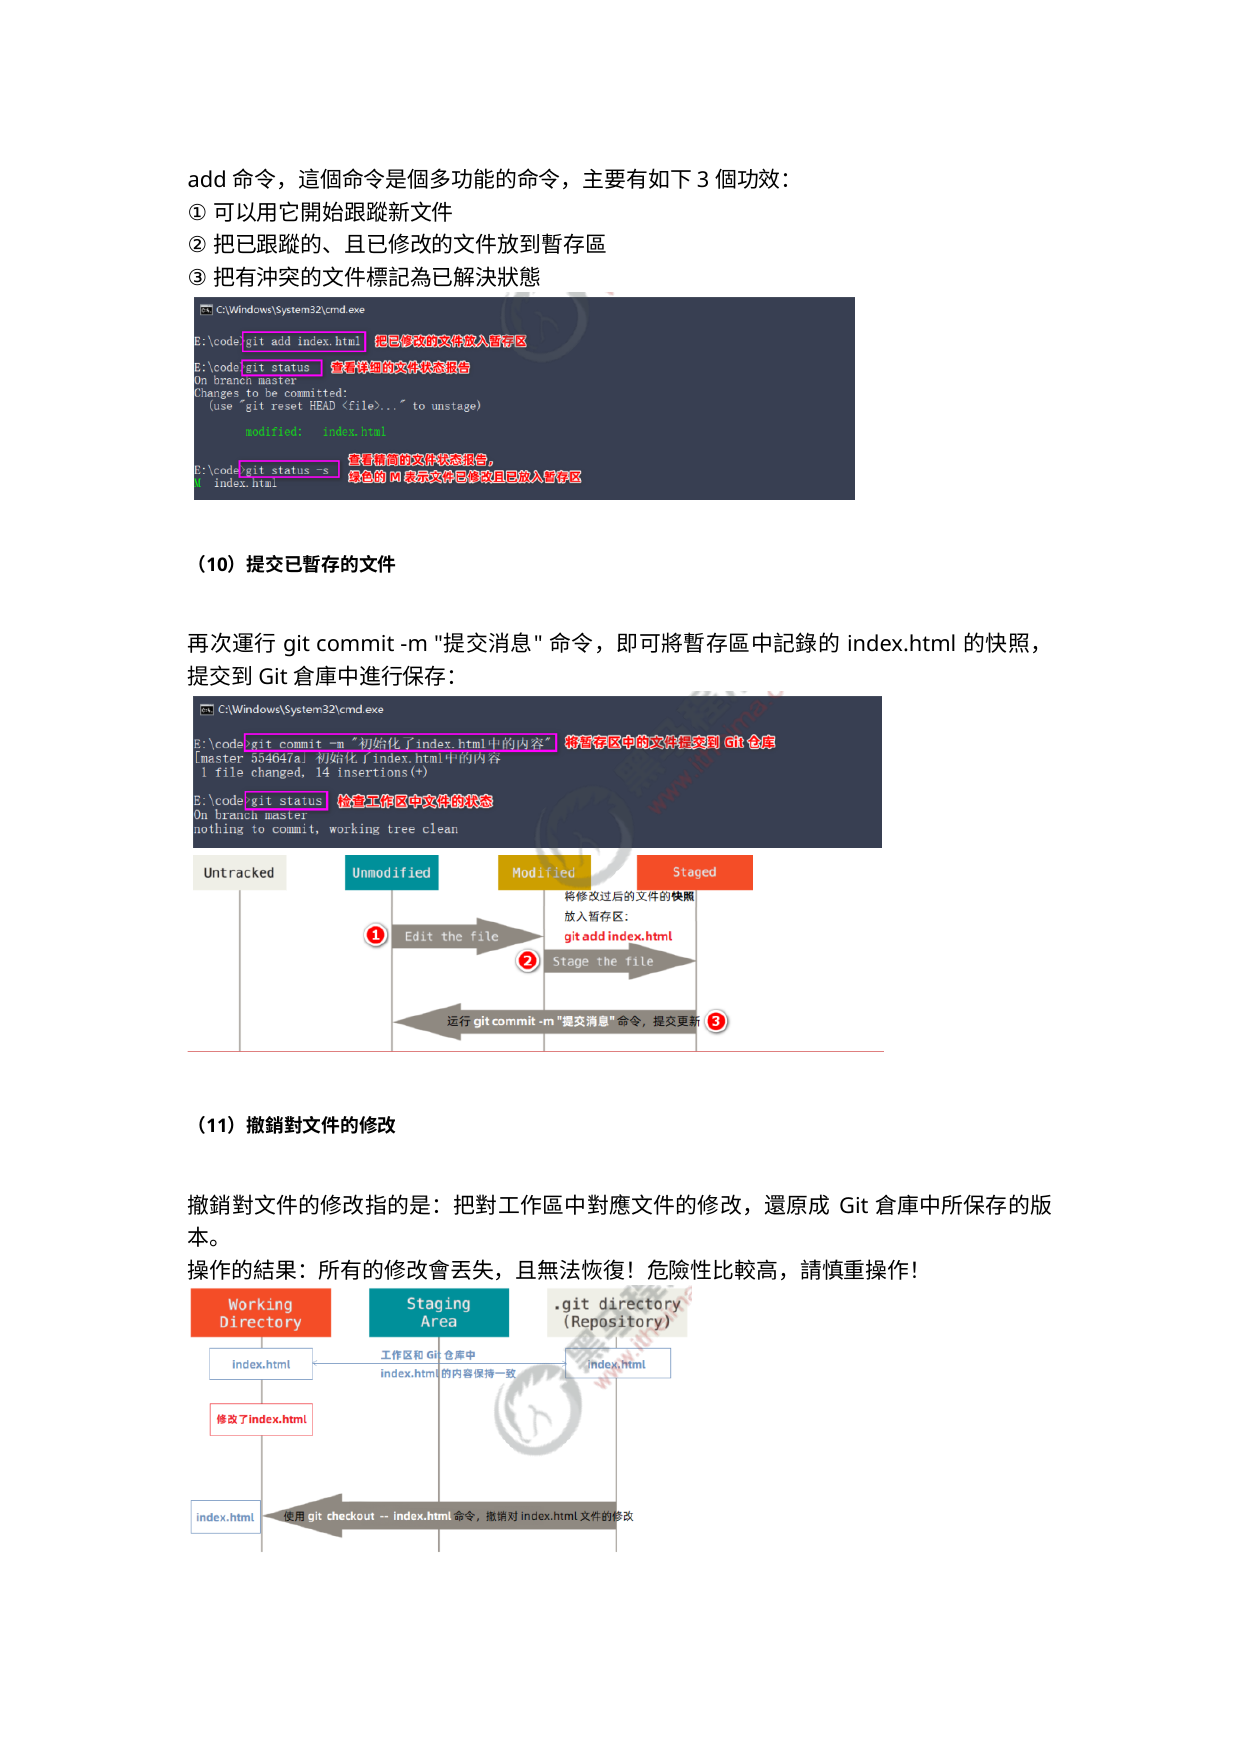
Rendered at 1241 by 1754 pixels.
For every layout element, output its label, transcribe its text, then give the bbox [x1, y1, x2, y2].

text ② 把已跟蹤的、且已修改的文件放到暫存區 [187, 227, 1053, 259]
text 撤銷對文件的修改指的是：把對工作區中對應文件的修改，還原成 Git 倉庫中所保存的版本。 [187, 1187, 1053, 1252]
subtitle （10）提交已暫存的文件 [187, 547, 1053, 579]
text ③ 把有沖突的文件標記為已解決狀態 [187, 259, 1053, 292]
picture [187, 691, 884, 1052]
text 再次運行 git commit -m "提交消息" 命令，即可將暫存區中記錄的 index.html 的快照，提交到 Git 倉庫中進行保存： [187, 626, 1053, 691]
subtitle （11）撤銷對文件的修改 [187, 1108, 1053, 1141]
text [187, 162, 1053, 194]
picture [187, 1285, 692, 1556]
picture [187, 292, 860, 506]
text 操作的結果：所有的修改會丟失，且無法恢復！危險性比較高，請慎重操作！ [187, 1252, 1053, 1285]
text ① 可以用它開始跟蹤新文件 [187, 194, 1053, 227]
